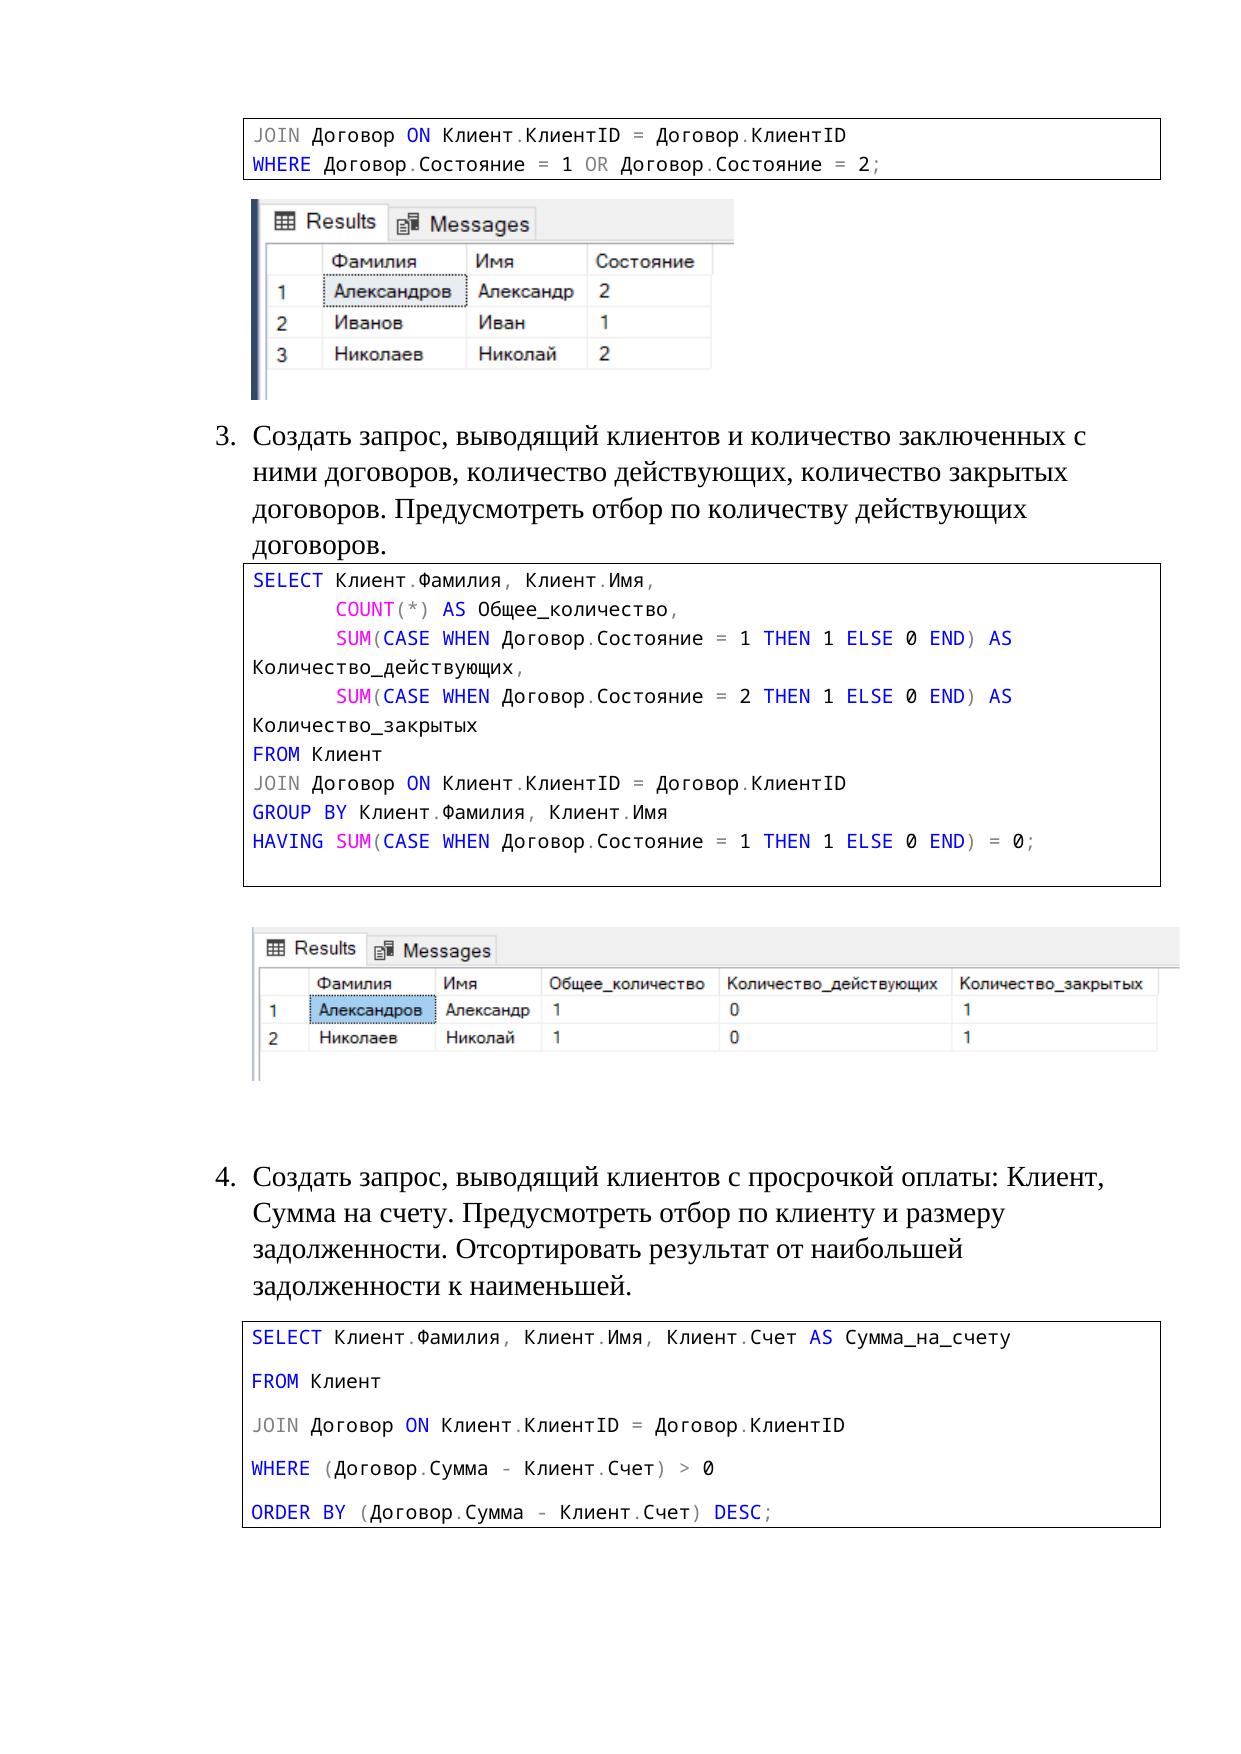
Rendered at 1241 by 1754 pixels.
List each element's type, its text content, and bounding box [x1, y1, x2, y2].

list SUM(CASE WHEN Договор.Состояние = 1 THEN 1 ELSE 0 END) AS Количество_действующих, [244, 621, 1160, 679]
list SUM(CASE WHEN Договор.Состояние = 2 THEN 1 ELSE 0 END) AS Количество_закрытых [244, 679, 1160, 737]
text WHERE (Договор.Сумма - Клиент.Счет) > 0 [243, 1451, 1160, 1482]
text ORDER BY (Договор.Сумма - Клиент.Счет) DESC; [243, 1495, 1160, 1527]
list WHERE Договор.Состояние = 1 OR Договор.Состояние = 2; [244, 147, 1160, 179]
list JOIN Договор ON Клиент.КлиентID = Договор.КлиентID [244, 119, 1160, 147]
picture [252, 927, 1180, 1081]
list HAVING SUM(CASE WHEN Договор.Состояние = 1 THEN 1 ELSE 0 END) = 0; [244, 824, 1160, 855]
picture [251, 199, 734, 400]
text JOIN Договор ON Клиент.КлиентID = Договор.КлиентID [243, 1408, 1160, 1438]
list Создать запрос, выводящий клиентов с просрочкой оплаты: Клиент, [215, 1159, 1152, 1193]
list SELECT Клиент.Фамилия, Клиент.Имя, [244, 564, 1160, 592]
list Сумма на счету. Предусмотреть отбор по клиенту и размеру задолженности. Отсортировать результат от наибольшей задолженности к наименьшей. [252, 1195, 1152, 1301]
list Создать запрос, выводящий клиентов и количество заключенных с ними договоров, количество действующих, количество закрытых договоров. Предусмотреть отбор по количеству действующих договоров. [215, 418, 1152, 560]
text FROM Клиент [243, 1364, 1160, 1394]
list COUNT(*) AS Общее_количество, [244, 592, 1160, 621]
list GROUP BY Клиент.Фамилия, Клиент.Имя [244, 796, 1160, 824]
text SELECT Клиент.Фамилия, Клиент.Имя, Клиент.Счет AS Сумма_на_счету [243, 1322, 1160, 1351]
list FROM Клиент [244, 737, 1160, 766]
list JOIN Договор ON Клиент.КлиентID = Договор.КлиентID [244, 766, 1160, 796]
